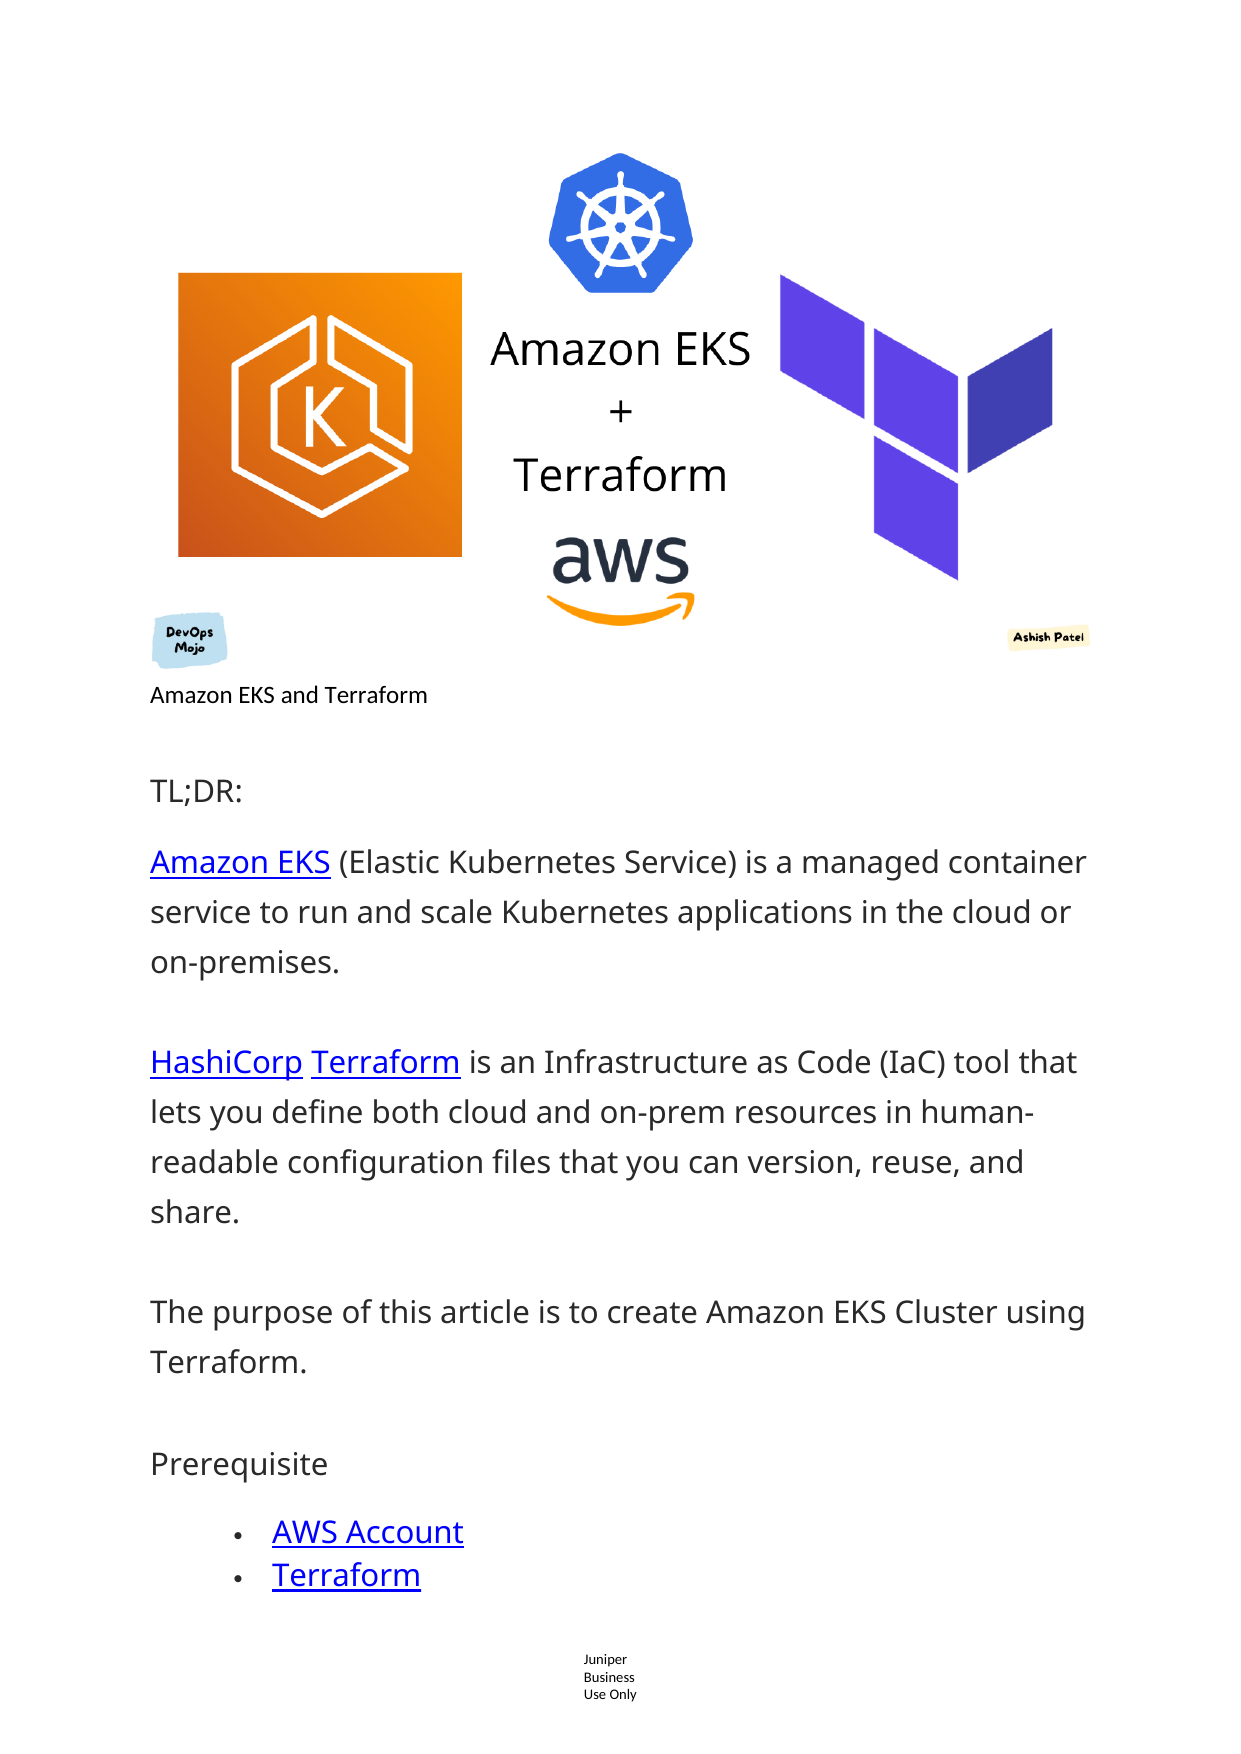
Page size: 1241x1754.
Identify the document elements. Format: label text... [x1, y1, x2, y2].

list AWS Account [234, 1508, 1090, 1552]
list Terraform [234, 1552, 1090, 1596]
text Amazon EKS (Elastic Kubernetes Service) is a managed container service to run and scale Kubernetes applications in the cloud or on-premises. [150, 833, 1090, 983]
subtitle Prerequisite [150, 1442, 1090, 1485]
subtitle TL;DR: [150, 769, 1090, 812]
text HashiCorp Terraform is an Infrastructure as Code (IaC) tool that lets you define both cloud and on-prem resources in human-readable configuration files that you can version, reuse, and share. [150, 1033, 1090, 1233]
picture [150, 150, 1091, 680]
text Amazon EKS and Terraform [150, 680, 1090, 710]
text The purpose of this article is to create Amazon EKS Cluster using Terraform. [150, 1283, 1090, 1383]
